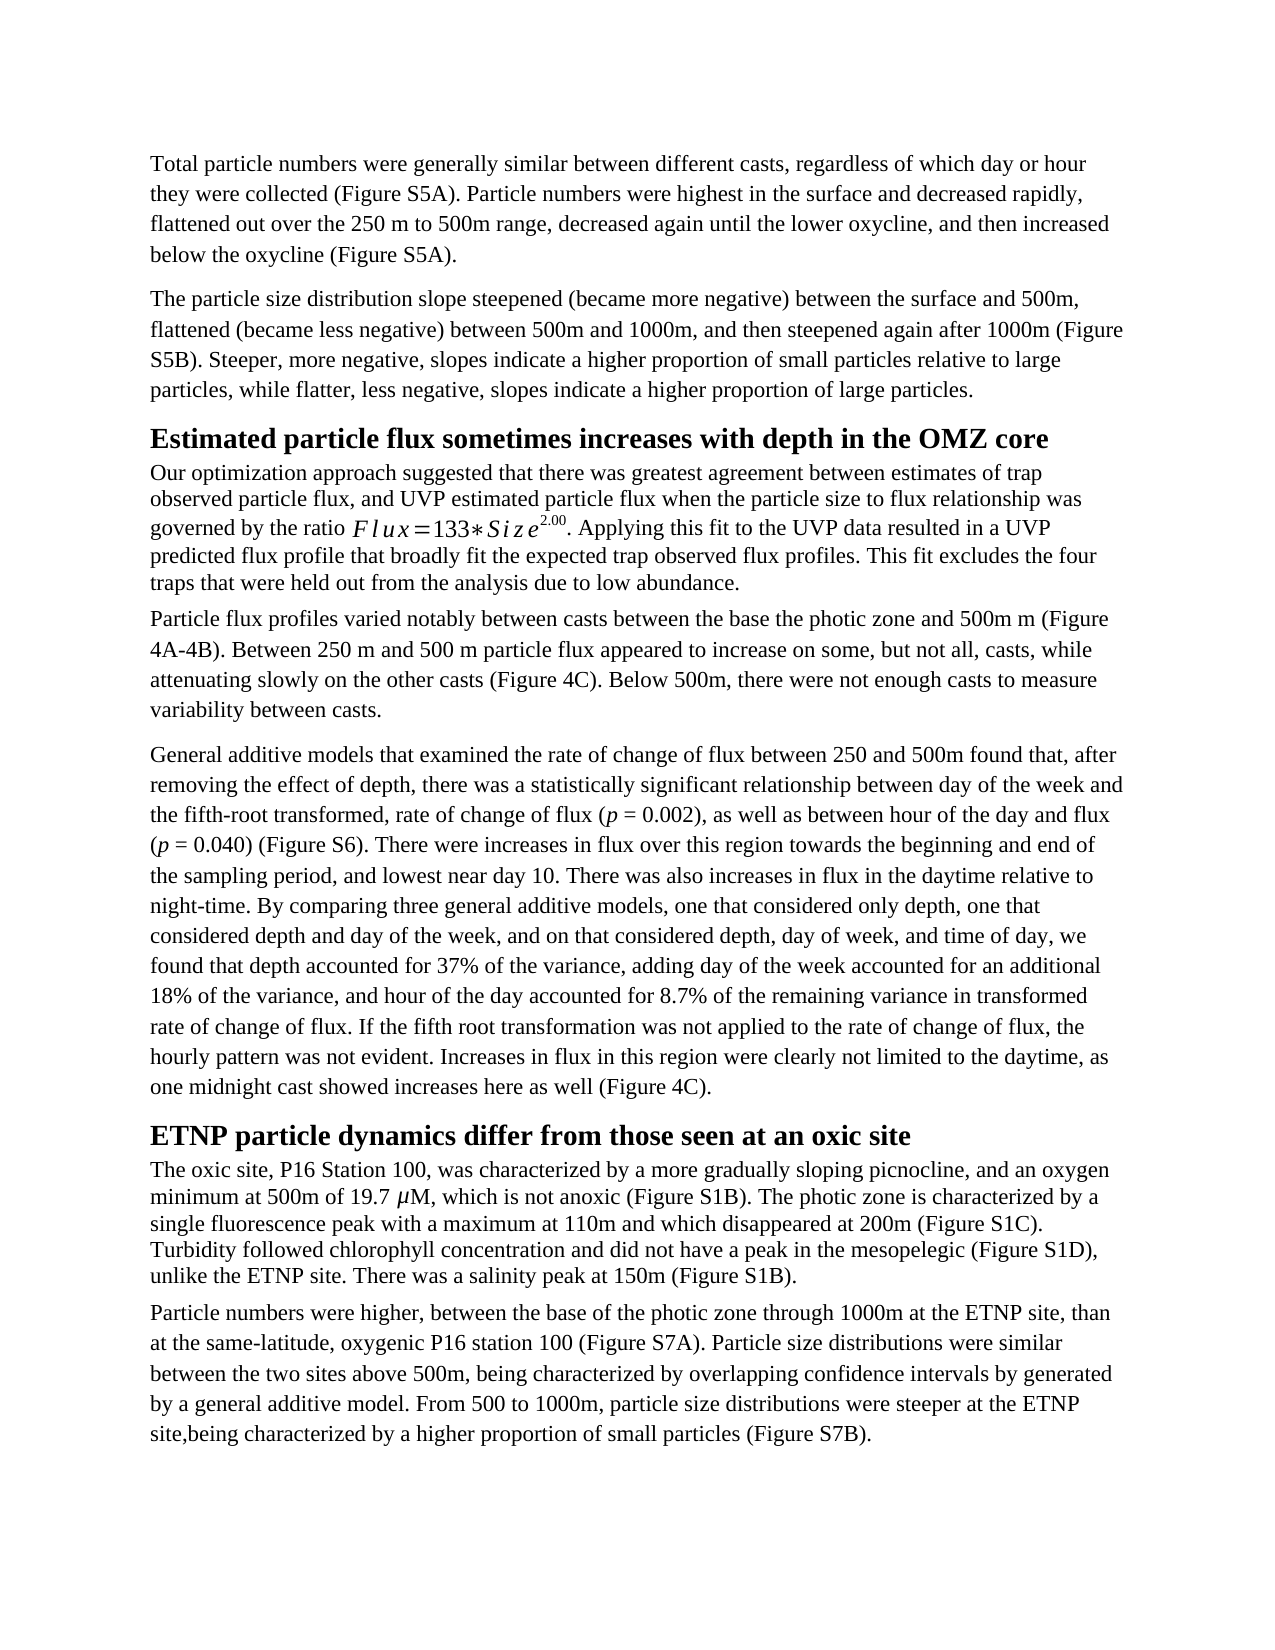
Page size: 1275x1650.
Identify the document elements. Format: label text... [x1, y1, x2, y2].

text Total particle numbers were generally similar between different casts, regardless of which day or hour they were collected (Figure S5A). Particle numbers were highest in the surface and decreased rapidly, flattened out over the 250 m to 500m range, decreased again until the lower oxycline, and then increased below the oxycline (Figure S5A). [150, 150, 1125, 267]
subtitle Estimated particle flux sometimes increases with depth in the OMZ core [150, 421, 1125, 454]
text Particle flux profiles varied notably between casts between the base the photic zone and 500m m (Figure 4A-4B). Between 250 m and 500 m particle flux appeared to increase on some, but not all, casts, while attenuating slowly on the other casts (Figure 4C). Below 500m, there were not enough casts to measure variability between casts. [150, 606, 1125, 722]
subtitle ETNP particle dynamics differ from those seen at an oxic site [150, 1118, 1125, 1152]
text Particle numbers were higher, between the base of the photic zone through 1000m at the ETNP site, than at the same-latitude, oxygenic P16 station 100 (Figure S7A). Particle size distributions were similar between the two sites above 500m, being characterized by overlapping confidence intervals by generated by a general additive model. From 500 to 1000m, particle size distributions were steeper at the ETNP site,being characterized by a higher proportion of small particles (Figure S7B). [150, 1299, 1125, 1446]
text General additive models that examined the rate of change of flux between 250 and 500m found that, after removing the effect of depth, there was a statistically significant relationship between day of the week and the fifth-root transformed, rate of change of flux (p = 0.002), as well as between hour of the day and flux (p = 0.040) (Figure S6). There were increases in flux over this region towards the beginning and end of the sampling period, and lowest near day 10. There was also increases in flux in the daytime relative to night-time. By comparing three general additive models, one that considered only depth, one that considered depth and day of the week, and on that considered depth, day of week, and time of day, we found that depth accounted for 37% of the variance, adding day of the week accounted for an additional 18% of the variance, and hour of the day accounted for 8.7% of the remaining variance in transformed rate of change of flux. If the fifth root transformation was not applied to the rate of change of flux, the hourly pattern was not evident. Increases in flux in this region were clearly not limited to the daytime, as one midnight cast showed increases here as well (Figure 4C). [150, 741, 1125, 1099]
text The particle size distribution slope steepened (became more negative) between the surface and 500m, flattened (became less negative) between 500m and 1000m, and then steepened again after 1000m (Figure S5B). Steeper, more negative, slopes indicate a higher proportion of small particles relative to large particles, while flatter, less negative, slopes indicate a higher proportion of large particles. [150, 285, 1125, 402]
